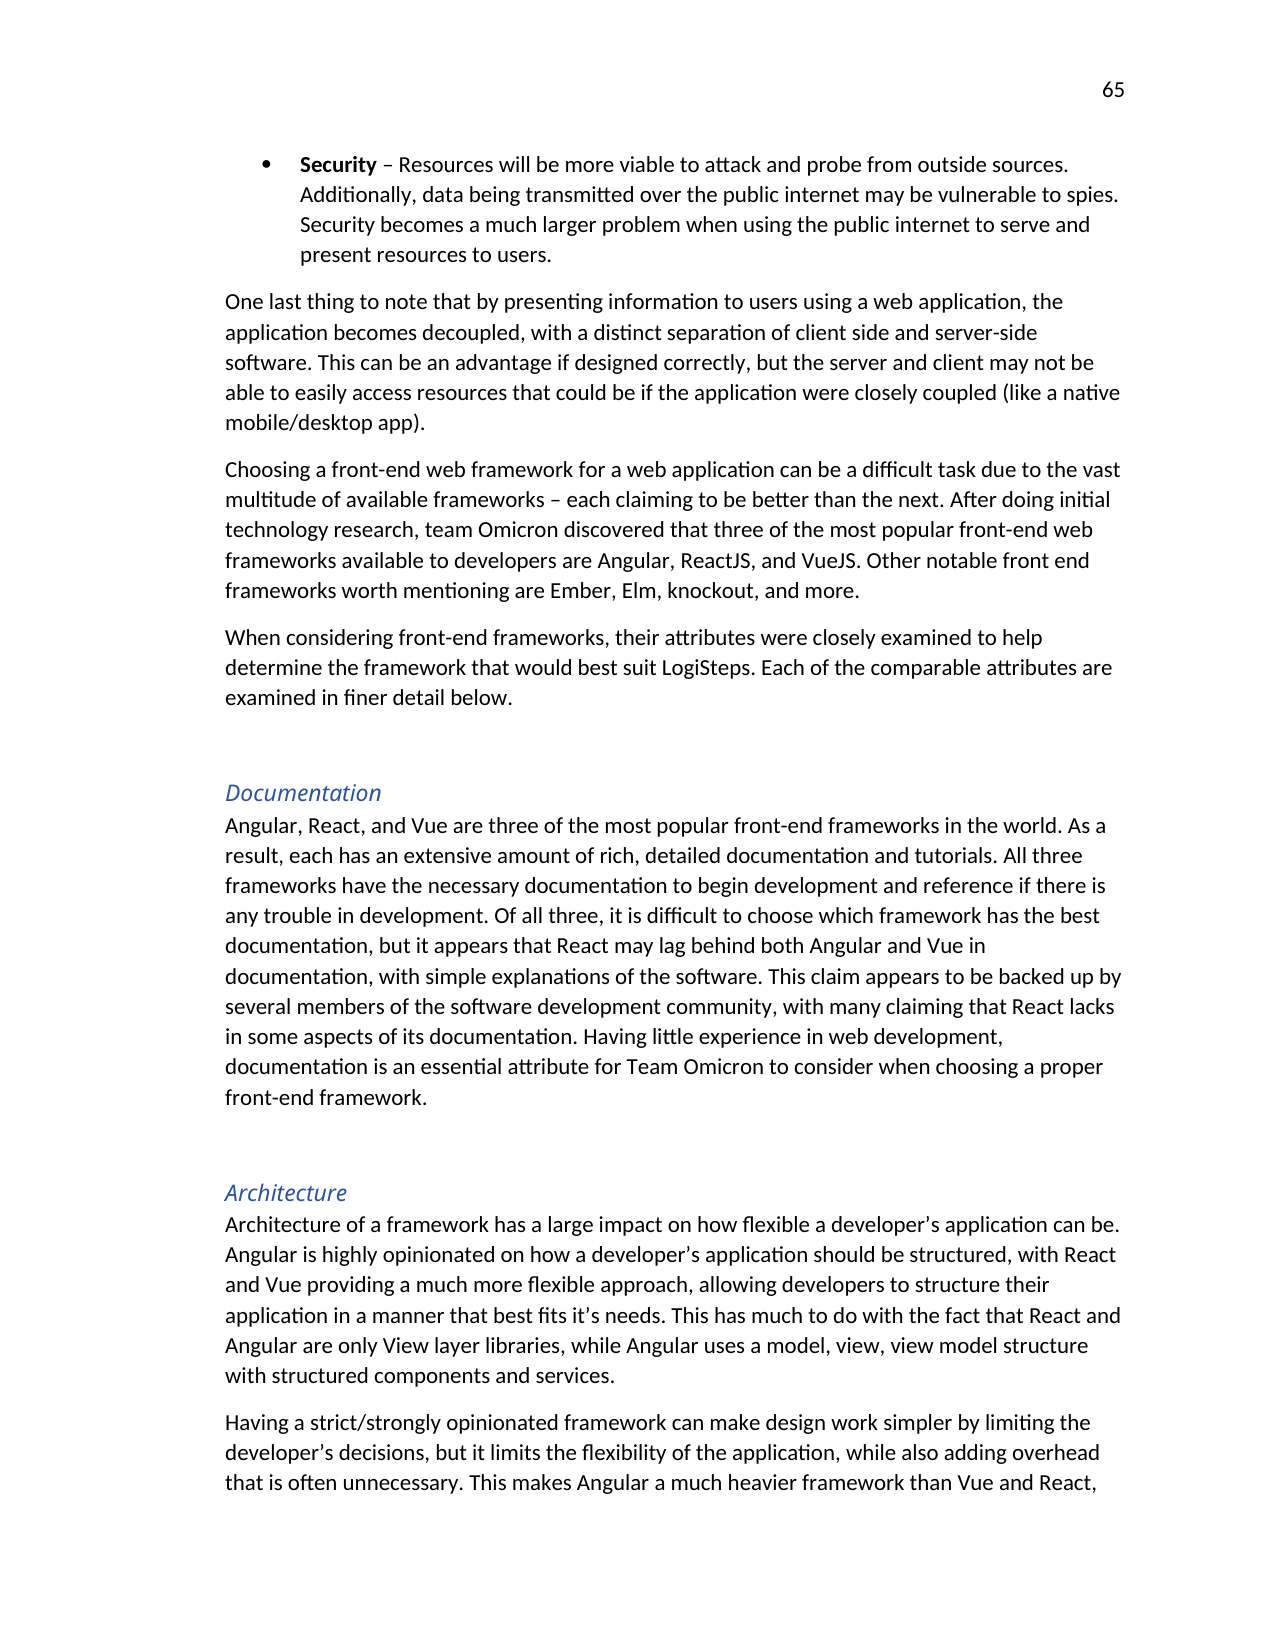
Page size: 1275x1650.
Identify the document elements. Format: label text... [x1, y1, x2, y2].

text Angular, React, and Vue are three of the most popular front-end frameworks in the world. As a result, each has an extensive amount of rich, detailed documentation and tutorials. All three frameworks have the necessary documentation to begin development and reference if there is any trouble in development. Of all three, it is difficult to choose which framework has the best documentation, but it appears that React may lag behind both Angular and Vue in documentation, with simple explanations of the software. This claim appears to be backed up by several members of the software development community, with many claiming that React lacks in some aspects of its documentation. Having little experience in web development, documentation is an essential attribute for Team Omicron to consider when choosing a proper front-end framework. [225, 811, 1125, 1111]
text When considering front-end frameworks, their attributes were closely examined to help determine the framework that would best suit LogiSteps. Each of the comparable attributes are examined in finer detail below. [225, 623, 1125, 711]
text One last thing to note that by presenting information to users using a web application, the application becomes decoupled, with a distinct separation of client side and server-side software. This can be an advantage if designed correctly, but the server and client may not be able to easily access resources that could be if the application were closely coupled (like a native mobile/desktop app). [225, 287, 1125, 436]
subtitle Documentation [225, 777, 1125, 808]
text Architecture of a framework has a large impact on how flexible a developer’s application can be. Angular is highly opinionated on how a developer’s application should be structured, with React and Vue providing a much more flexible approach, allowing developers to structure their application in a manner that best fits it’s needs. This has much to do with the fact that React and Angular are only View layer libraries, while Angular uses a model, view, view model structure with structured components and services. [225, 1210, 1125, 1389]
text Choosing a front-end web framework for a web application can be a difficult task due to the vast multitude of available frameworks – each claiming to be better than the next. After doing initial technology research, team Omicron discovered that three of the most popular front-end web frameworks available to developers are Angular, ReactJS, and VueJS. Other notable front end frameworks worth mentioning are Ember, Elm, knockout, and more. [225, 455, 1125, 604]
subtitle Architecture [225, 1176, 1125, 1208]
list Security – Resources will be more viable to attack and probe from outside sources. Additionally, data being transmitted over the public internet may be vulnerable to spies. Security becomes a much larger problem when using the public internet to serve and present resources to users. [262, 150, 1125, 269]
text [225, 1408, 1125, 1497]
